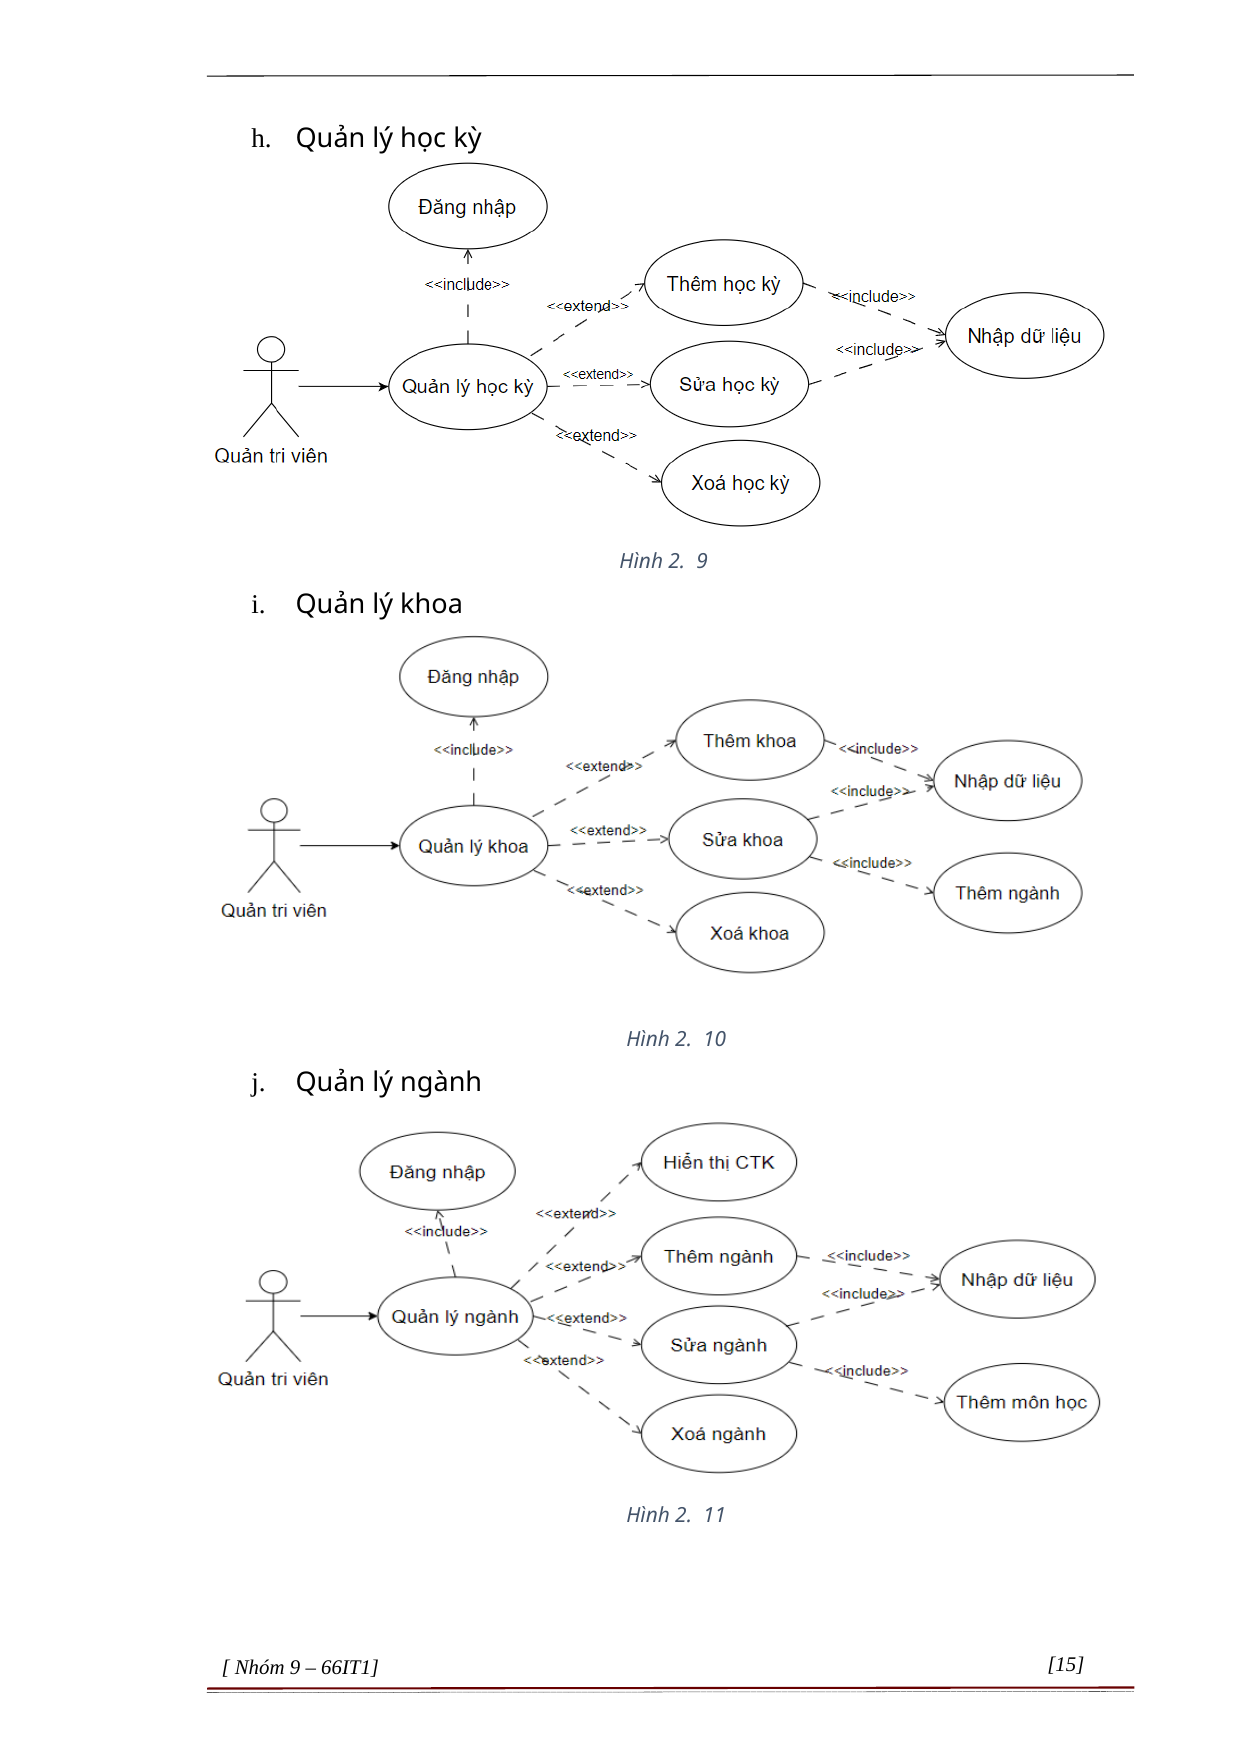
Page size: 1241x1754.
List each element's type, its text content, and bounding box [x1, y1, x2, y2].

picture [206, 1099, 1123, 1495]
picture [206, 155, 1123, 540]
list Quản lý khoa [251, 585, 1122, 621]
list Quản lý học kỳ [251, 118, 1122, 155]
picture [206, 621, 1123, 1018]
list Quản lý ngành [251, 1063, 1122, 1099]
